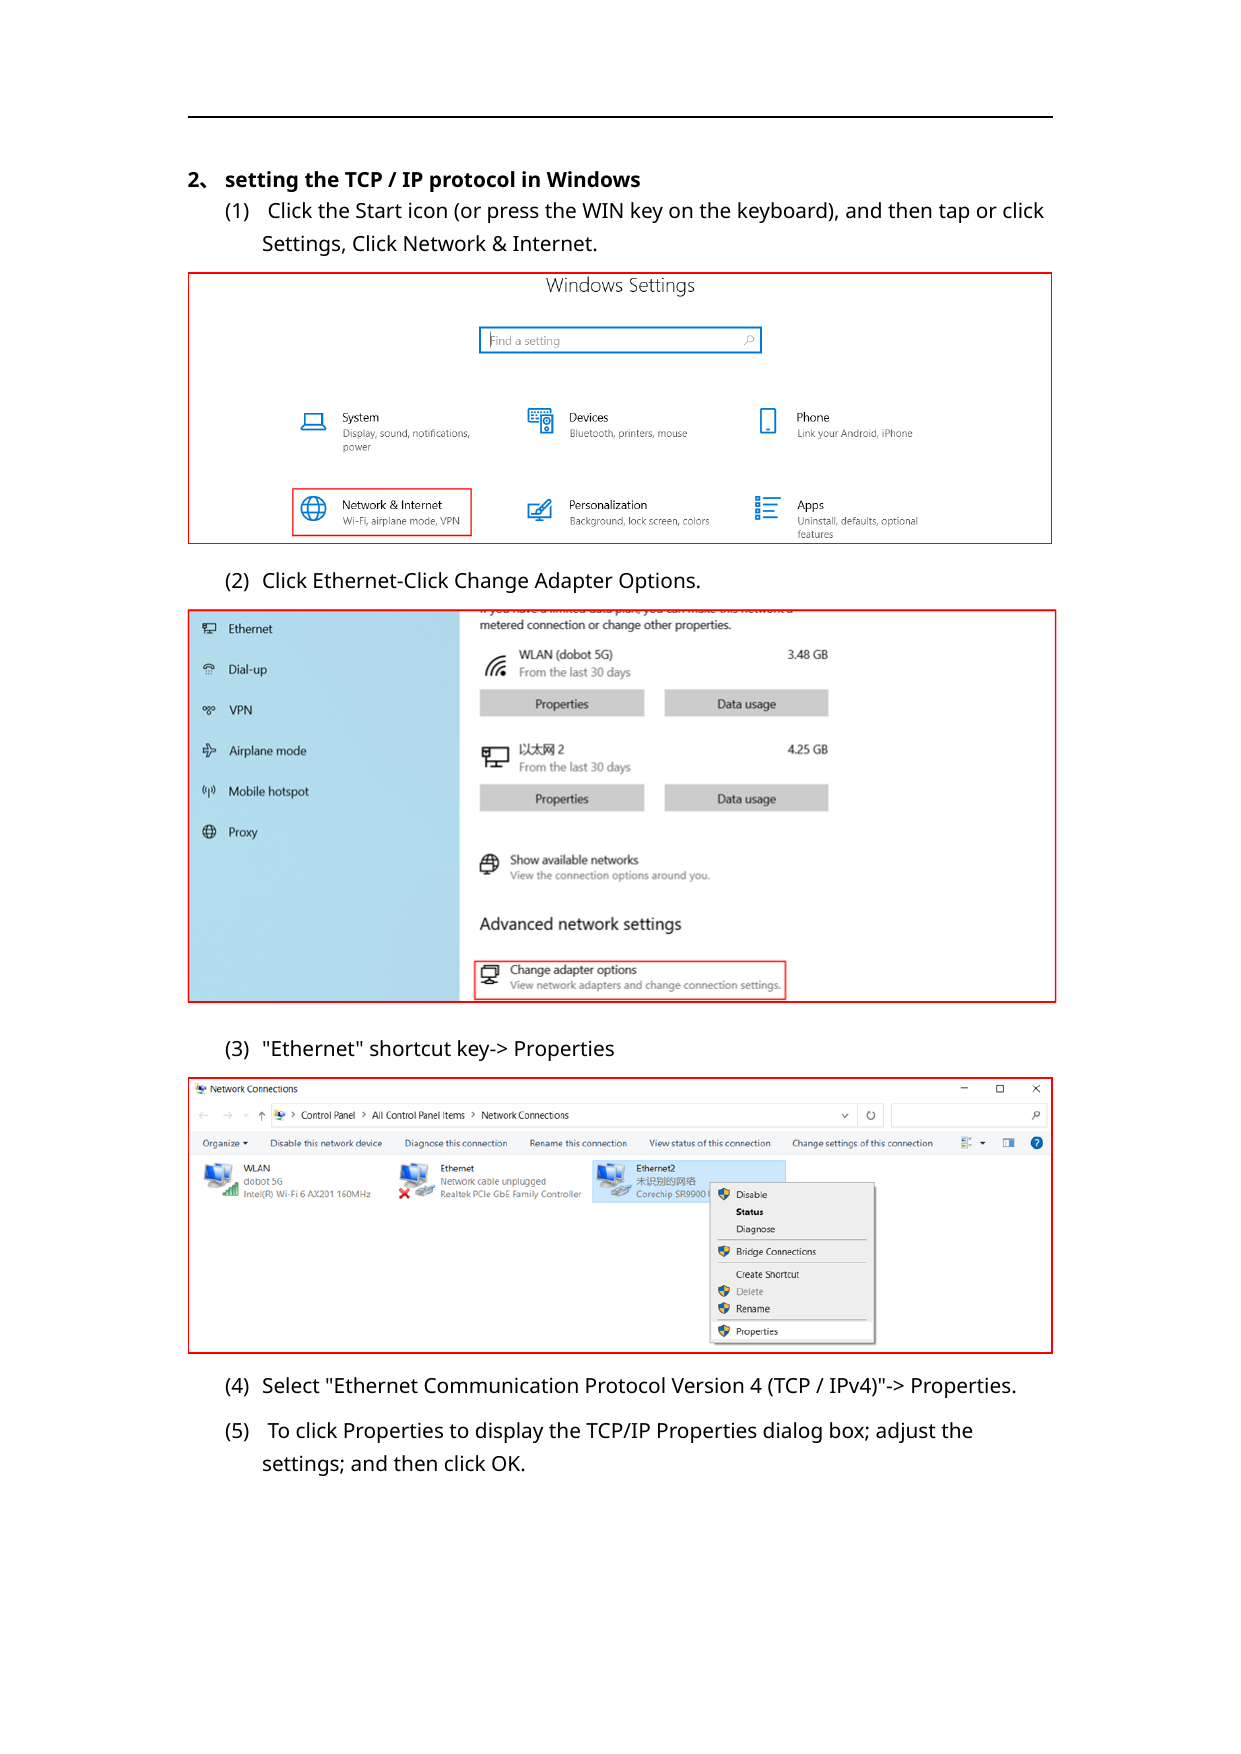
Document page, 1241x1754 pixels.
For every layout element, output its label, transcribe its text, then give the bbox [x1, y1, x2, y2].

picture [189, 1079, 1051, 1352]
list To click Properties to display the TCP/IP Properties dialog box; adjust the settings; and then click OK. [225, 1414, 1053, 1479]
list Select "Ethernet Communication Protocol Version 4 (TCP / IPv4)"-> Properties. [225, 1369, 1053, 1402]
list Click the Start icon (or press the WIN key on the keyboard), and then tap or click Settings, Click Network & Internet. [225, 194, 1053, 259]
picture [189, 274, 1051, 543]
picture [187, 609, 1057, 1003]
list "Ethernet" shortcut key-> Properties [225, 1032, 1053, 1064]
list setting the TCP / IP protocol in Windows [187, 162, 1053, 194]
list Click Ethernet-Click Change Adapter Options. [225, 564, 1053, 597]
